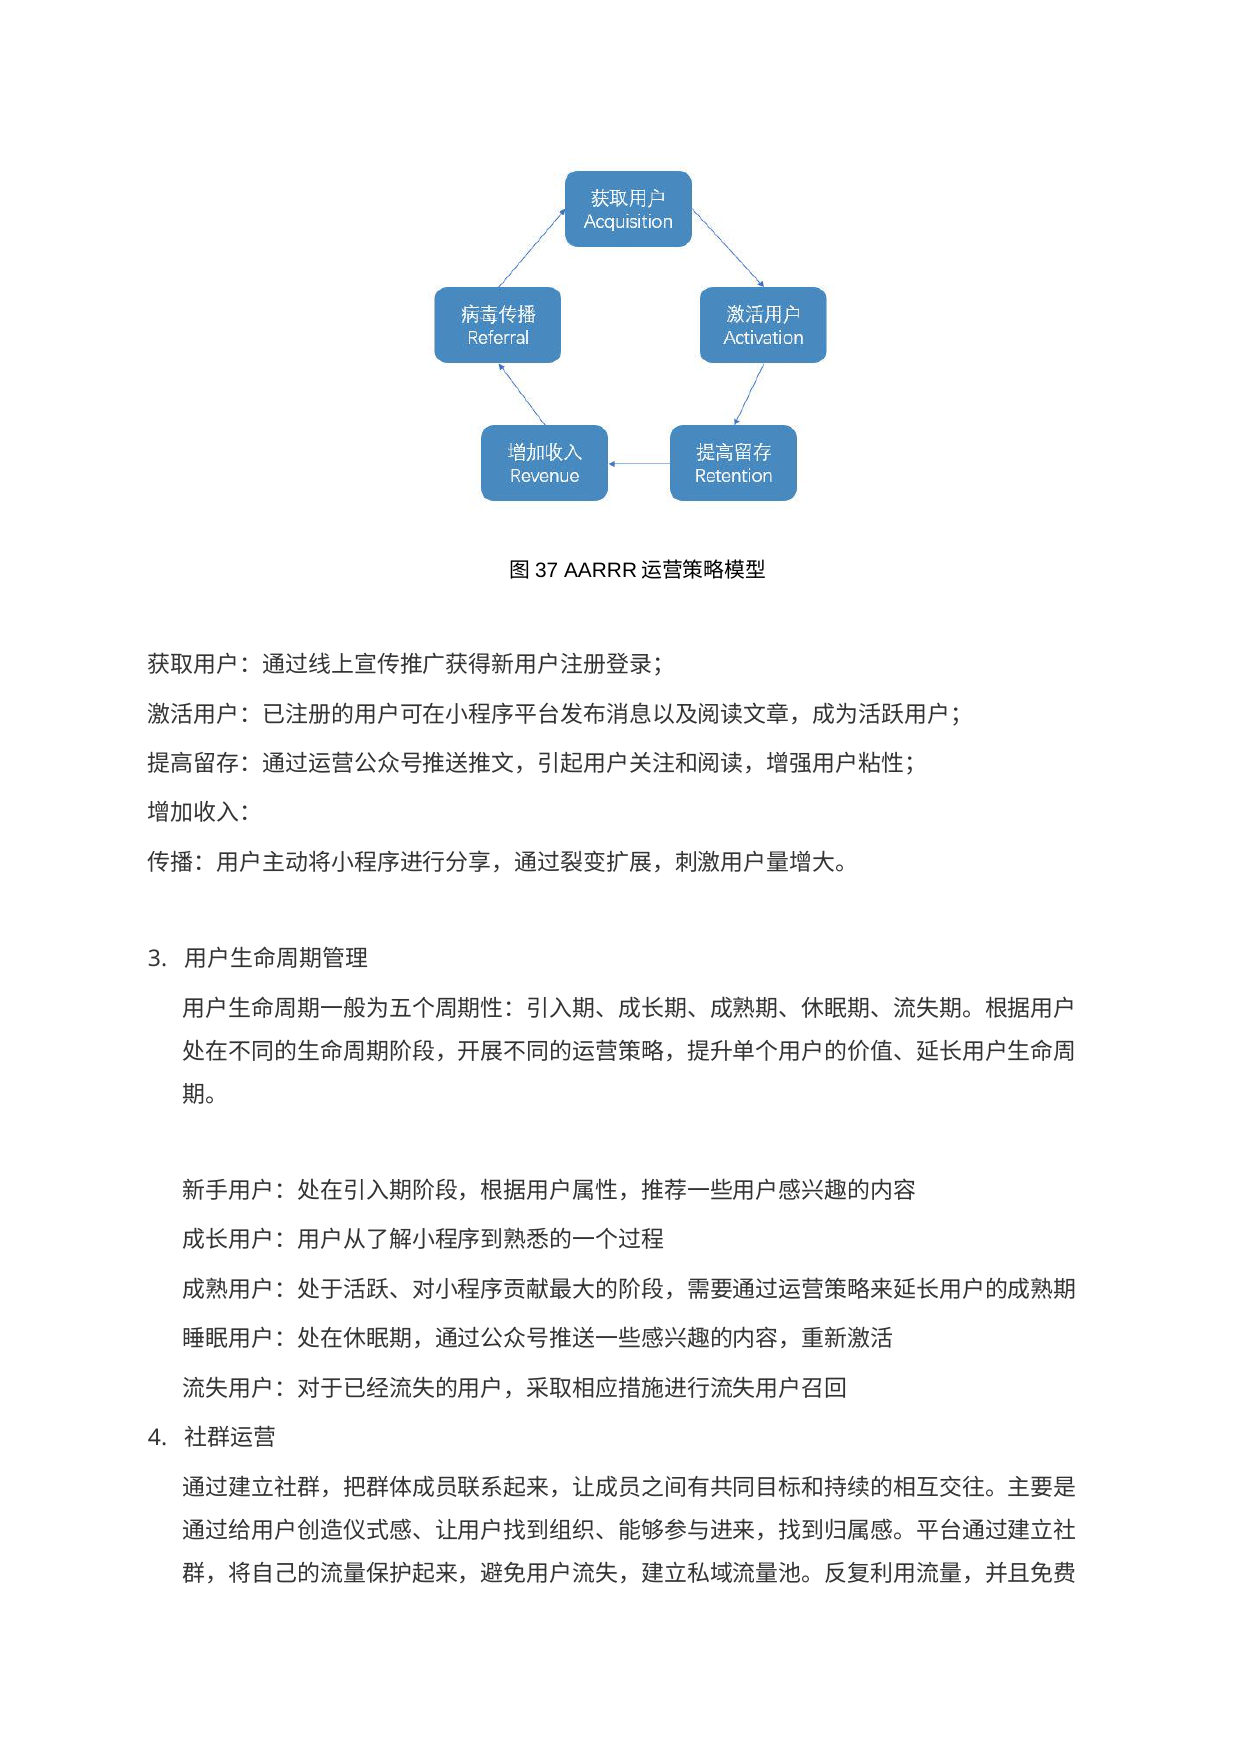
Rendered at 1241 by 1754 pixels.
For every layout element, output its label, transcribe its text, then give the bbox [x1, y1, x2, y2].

text 图 37 AARRR运营策略模型 [183, 554, 1093, 584]
list 用户生命周期管理 [148, 940, 1093, 973]
text 流失用户：对于已经流失的用户，采取相应措施进行流失用户召回 [183, 1369, 1093, 1403]
text 提高留存：通过运营公众号推送推文，引起用户关注和阅读，增强用户粘性； [148, 745, 1093, 778]
text 用户生命周期一般为五个周期性：引入期、成长期、成熟期、休眠期、流失期。根据用户处在不同的生命周期阶段，开展不同的运营策略，提升单个用户的价值、延长用户生命周期。 [183, 989, 1093, 1109]
text 成熟用户：处于活跃、对小程序贡献最大的阶段，需要通过运营策略来延长用户的成熟期 [183, 1271, 1093, 1304]
list 社群运营 [148, 1419, 1093, 1452]
text 激活用户：已注册的用户可在小程序平台发布消息以及阅读文章，成为活跃用户； [148, 695, 1093, 729]
text 成长用户：用户从了解小程序到熟悉的一个过程 [183, 1221, 1093, 1254]
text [183, 1468, 1093, 1588]
text 睡眠用户：处在休眠期，通过公众号推送一些感兴趣的内容，重新激活 [183, 1320, 1093, 1353]
text 增加收入： [148, 794, 1093, 827]
text 传播：用户主动将小程序进行分享，通过裂变扩展，刺激用户量增大。 [148, 843, 1093, 877]
text 新手用户：处在引入期阶段，根据用户属性，推荐一些用户感兴趣的内容 [183, 1172, 1093, 1205]
picture [401, 145, 875, 540]
text 获取用户：通过线上宣传推广获得新用户注册登录； [148, 646, 1093, 679]
